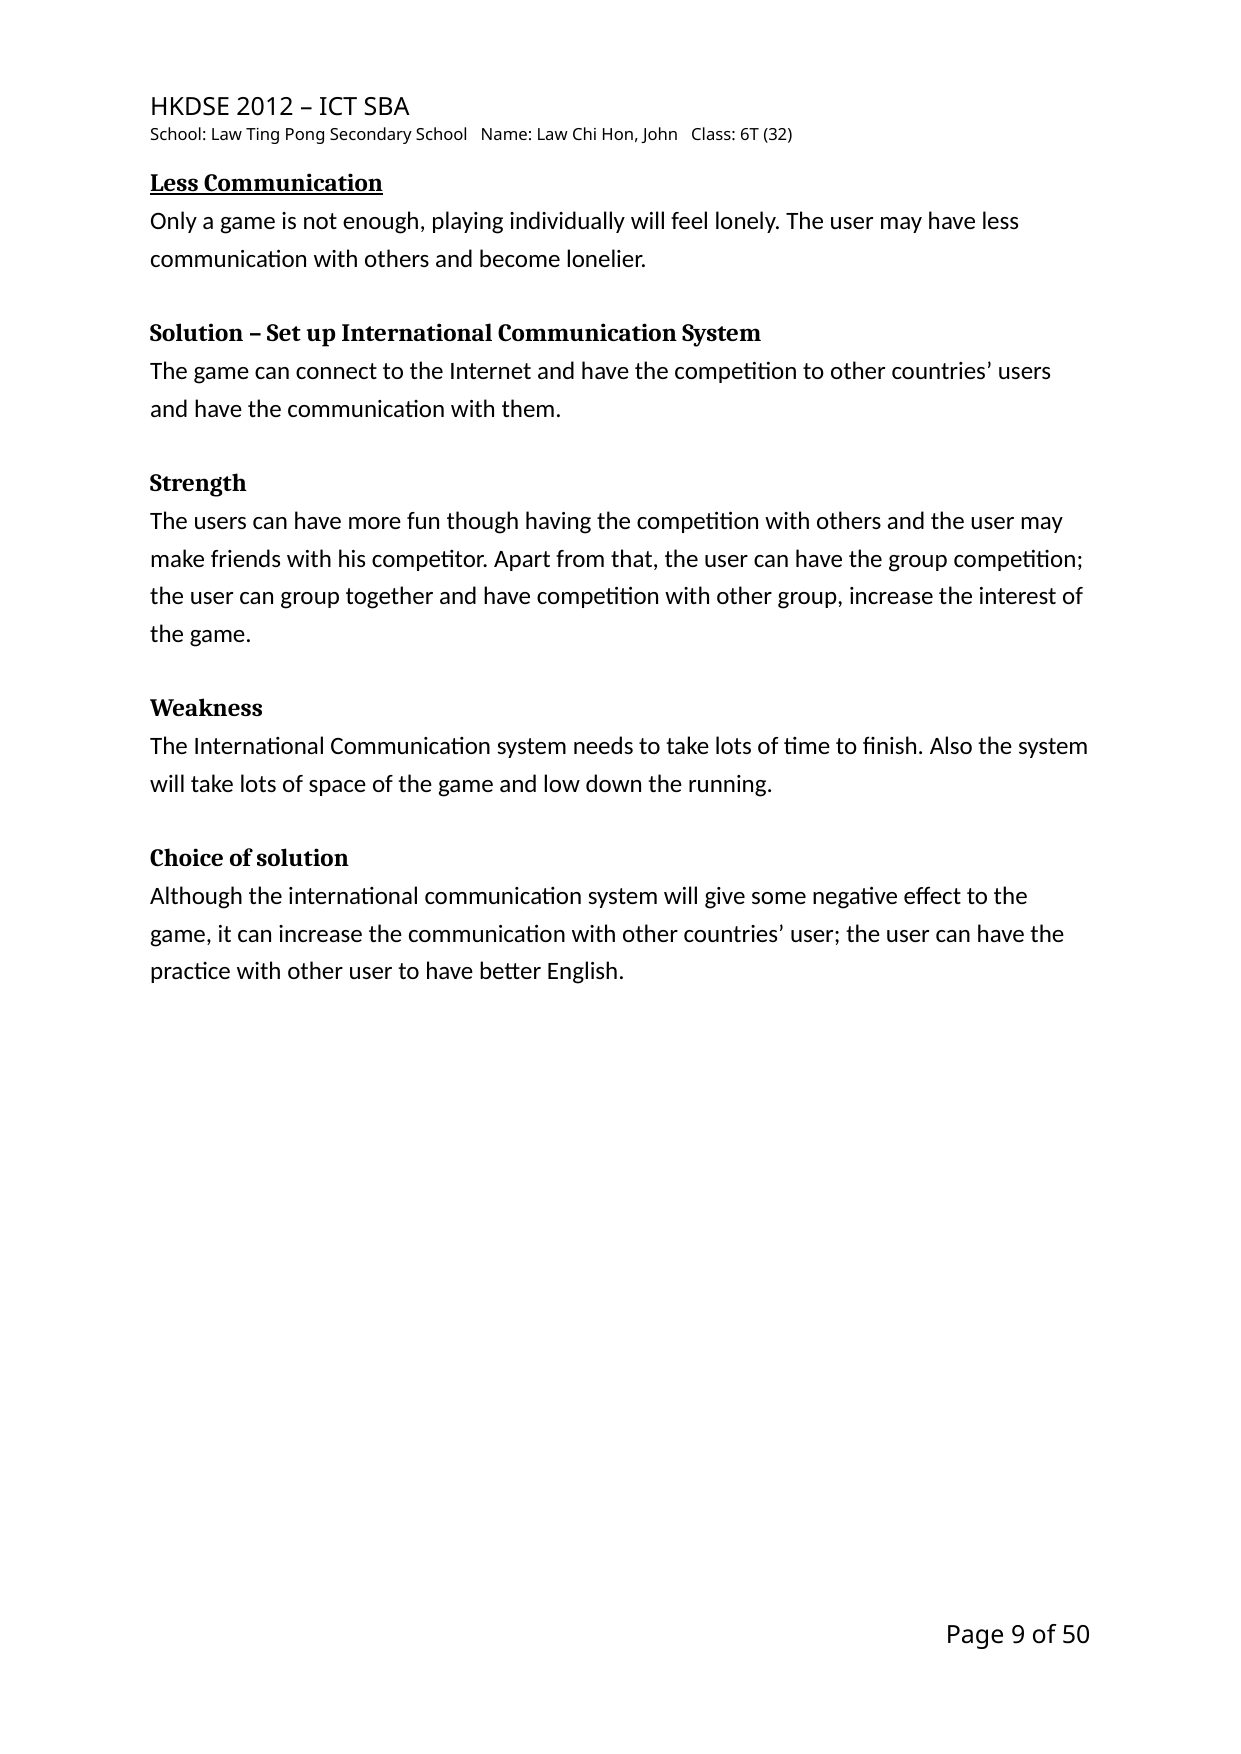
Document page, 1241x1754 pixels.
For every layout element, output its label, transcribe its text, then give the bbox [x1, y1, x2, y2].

text Solution – Set up International Communication System [150, 314, 1090, 352]
text Choice of solution [150, 839, 1090, 877]
text Less Communication [150, 164, 1090, 202]
text Weakness [150, 689, 1090, 727]
text The International Communication system needs to take lots of time to finish. Also the system will take lots of space of the game and low down the running. [150, 727, 1090, 802]
text Strength [150, 464, 1090, 502]
text The game can connect to the Internet and have the competition to other countries’ users and have the communication with them. [150, 352, 1090, 427]
text The users can have more fun though having the competition with others and the user may make friends with his competitor. Apart from that, the user can have the group competition; the user can group together and have competition with other group, increase the interest of the game. [150, 502, 1090, 652]
text Although the international communication system will give some negative effect to the game, it can increase the communication with other countries’ user; the user can have the practice with other user to have better English. [150, 877, 1090, 989]
text Only a game is not enough, playing individually will feel lonely. The user may have less communication with others and become lonelier. [150, 202, 1090, 277]
